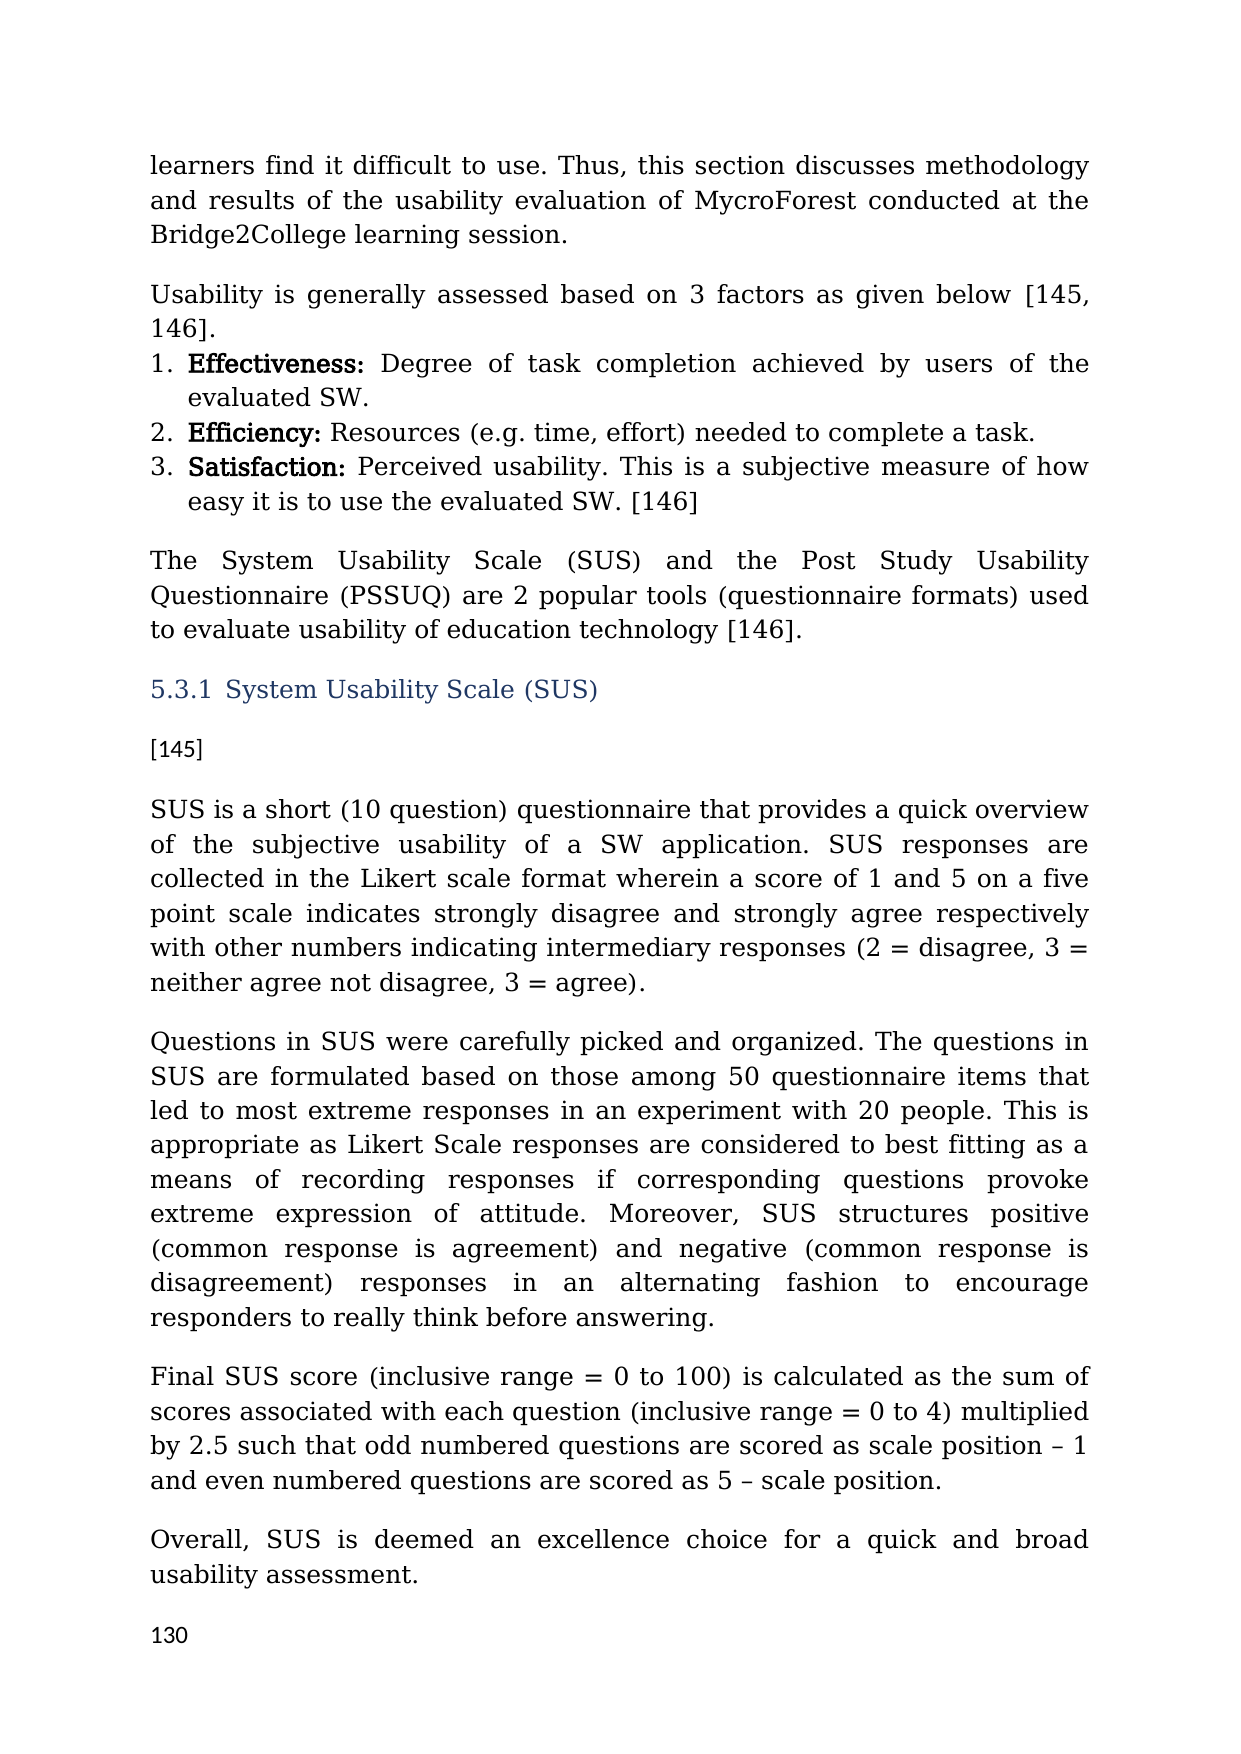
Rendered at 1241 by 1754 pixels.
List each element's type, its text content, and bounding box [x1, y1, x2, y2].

text [145] [150, 733, 1090, 763]
text Questions in SUS were carefully picked and organized. The questions in SUS are formulated based on those among 50 questionnaire items that led to most extreme responses in an experiment with 20 people. This is appropriate as Likert Scale responses are considered to best fitting as a means of recording responses if corresponding questions provoke extreme expression of attitude. Moreover, SUS structures positive (common response is agreement) and negative (common response is disagreement) responses in an alternating fashion to encourage responders to really think before answering. [150, 1026, 1090, 1331]
subtitle System Usability Scale (SUS) [150, 673, 1090, 703]
list Effectiveness: Degree of task completion achieved by users of the evaluated SW. [150, 347, 1090, 412]
text SUS is a short (10 question) questionnaire that provides a quick overview of the subjective usability of a SW application. SUS responses are collected in the Likert scale format wherein a score of 1 and 5 on a five point scale indicates strongly disagree and strongly agree respectively with other numbers indicating intermediary responses (2 = disagree, 3 = neither agree not disagree, 3 = agree). [150, 794, 1090, 996]
list Efficiency: Resources (e.g. time, effort) needed to complete a task. [150, 416, 1090, 446]
text Final SUS score (inclusive range = 0 to 100) is calculated as the sum of scores associated with each question (inclusive range = 0 to 4) multiplied by 2.5 such that odd numbered questions are scored as scale position – 1 and even numbered questions are scored as 5 – scale position. [150, 1361, 1090, 1494]
list Satisfaction: Perceived usability. This is a subjective measure of how easy it is to use the evaluated SW. [146] [150, 451, 1090, 515]
text Overall, SUS is deemed an excellence choice for a quick and broad usability assessment. [150, 1524, 1090, 1588]
text The System Usability Scale (SUS) and the Post Study Usability Questionnaire (PSSUQ) are 2 popular tools (questionnaire formats) used to evaluate usability of education technology [146]. [150, 545, 1090, 644]
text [150, 150, 1090, 249]
text Usability is generally assessed based on 3 factors as given below [145, 146]. [150, 278, 1090, 343]
